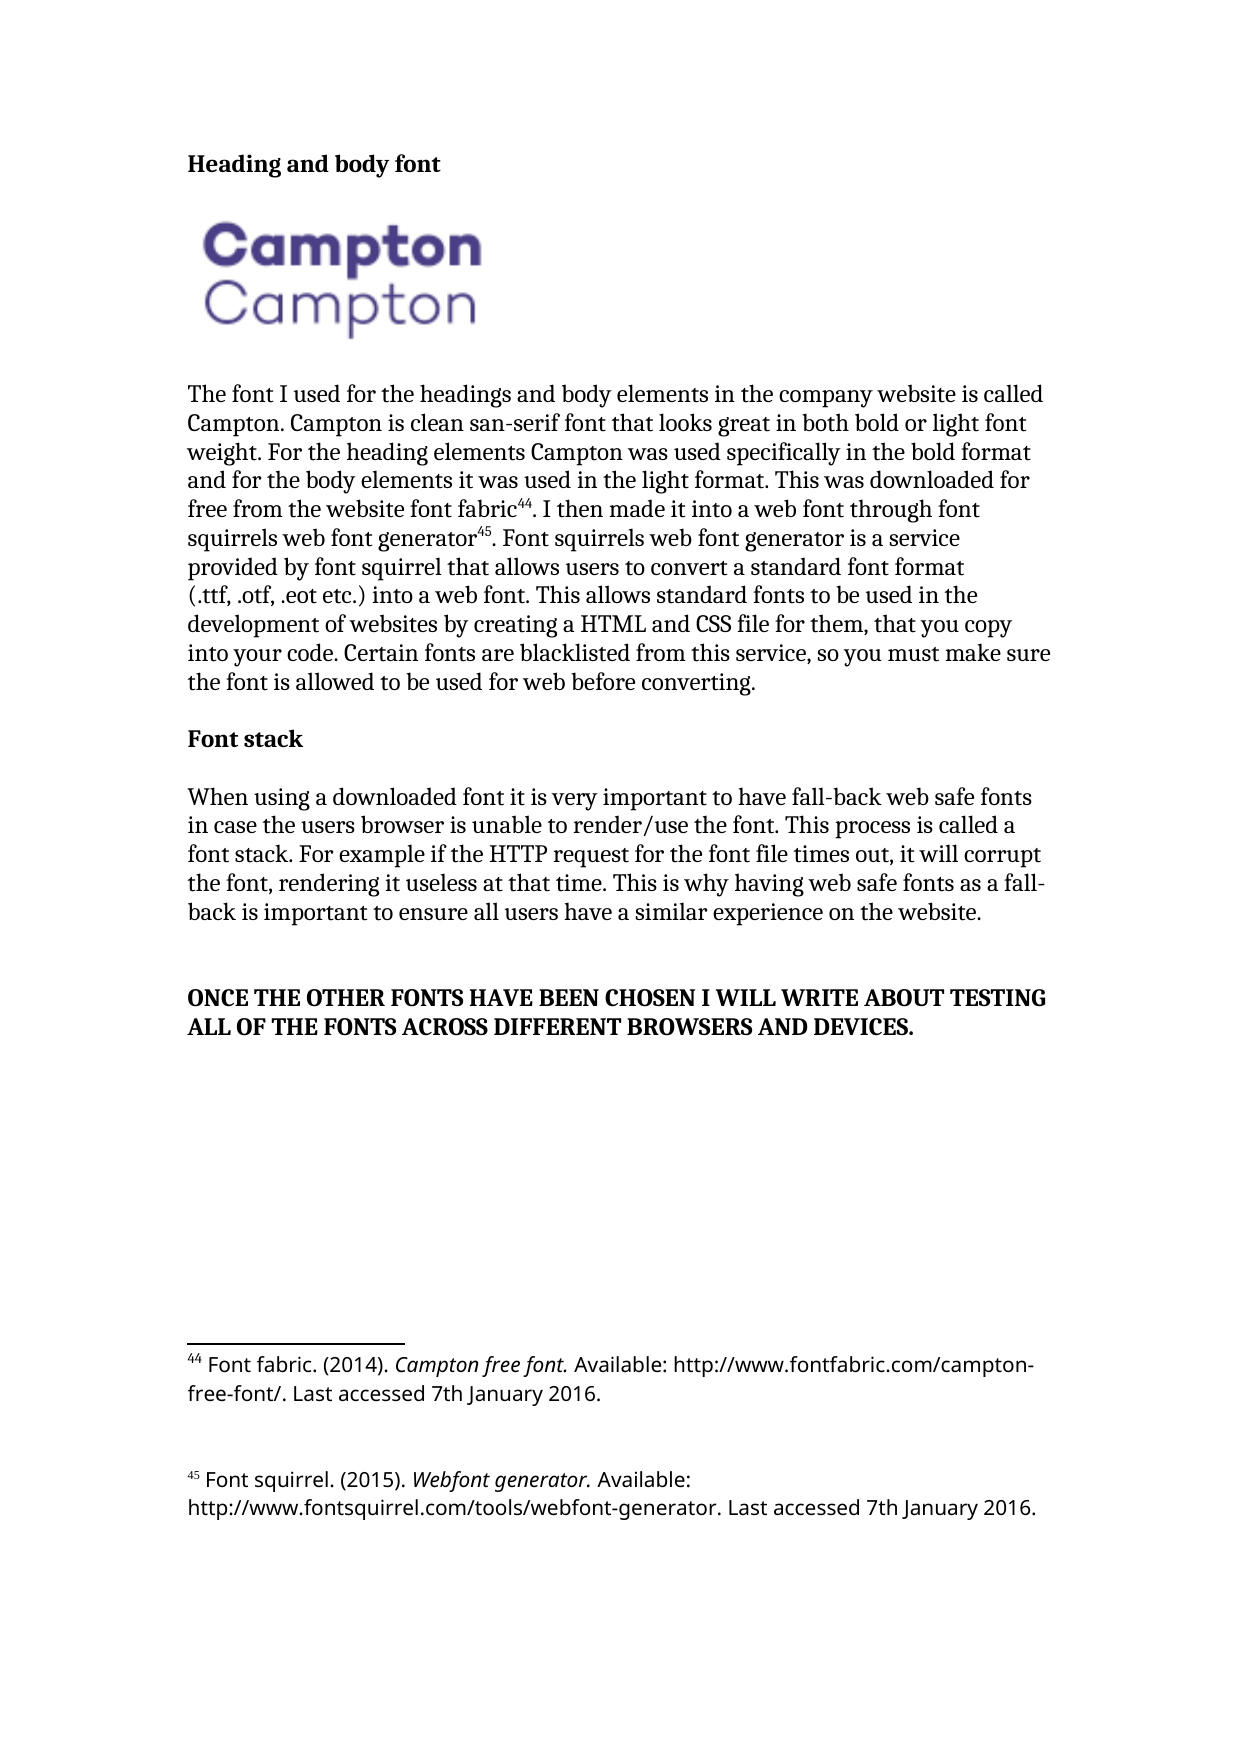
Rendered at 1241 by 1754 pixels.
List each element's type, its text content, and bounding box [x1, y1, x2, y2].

text ONCE THE OTHER FONTS HAVE BEEN CHOSEN I WILL WRITE ABOUT TESTING ALL OF THE FONTS ACROSS DIFFERENT BROWSERS AND DEVICES. [187, 984, 1053, 1041]
text When using a downloaded font it is very important to have fall-back web safe fonts in case the users browser is unable to render/use the font. This process is called a font stack. For example if the HTTP request for the font file times out, it will corrupt the font, rendering it useless at that time. This is why having web safe fonts as a fall-back is important to ensure all users have a similar experience on the website. [187, 782, 1053, 926]
text The font I used for the headings and body elements in the company website is called Campton. Campton is clean san-serif font that looks great in both bold or light font weight. For the heading elements Campton was used specifically in the bold format and for the body elements it was used in the light format. This was downloaded for free from the website font fabric. I then made it into a web font through font squirrels web font generator. Font squirrels web font generator is a service provided by font squirrel that allows users to convert a standard font format (.ttf, .otf, .eot etc.) into a web font. This allows standard fonts to be used in the development of websites by creating a HTML and CSS file for them, that you copy into your code. Certain fonts are blacklisted from this service, so you must make sure the font is allowed to be used for web before converting. [187, 351, 1053, 696]
text Font stack [187, 725, 1053, 754]
text Heading and body font [187, 150, 1053, 179]
picture [187, 207, 515, 352]
